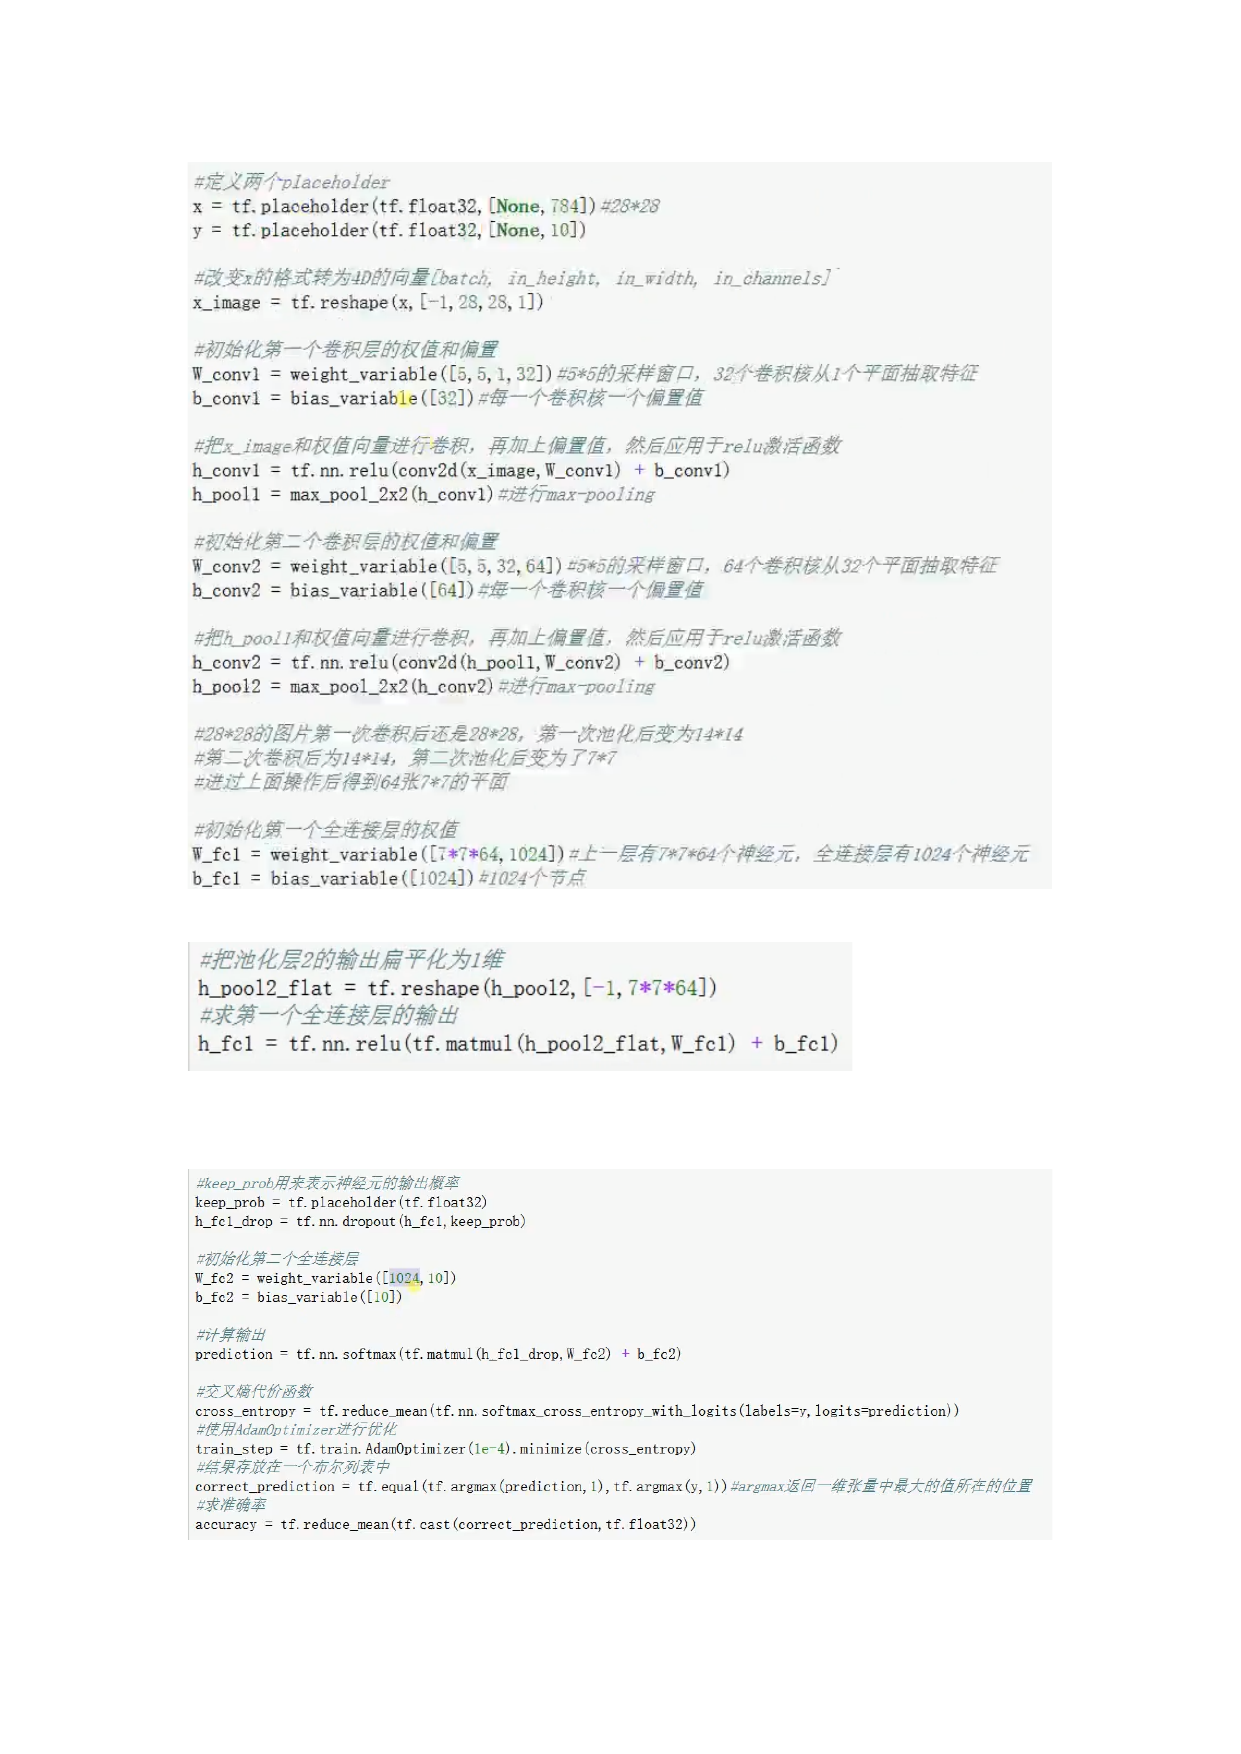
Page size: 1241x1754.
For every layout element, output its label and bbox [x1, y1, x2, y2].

picture [187, 942, 853, 1071]
picture [187, 1169, 1053, 1540]
picture [187, 162, 1052, 889]
